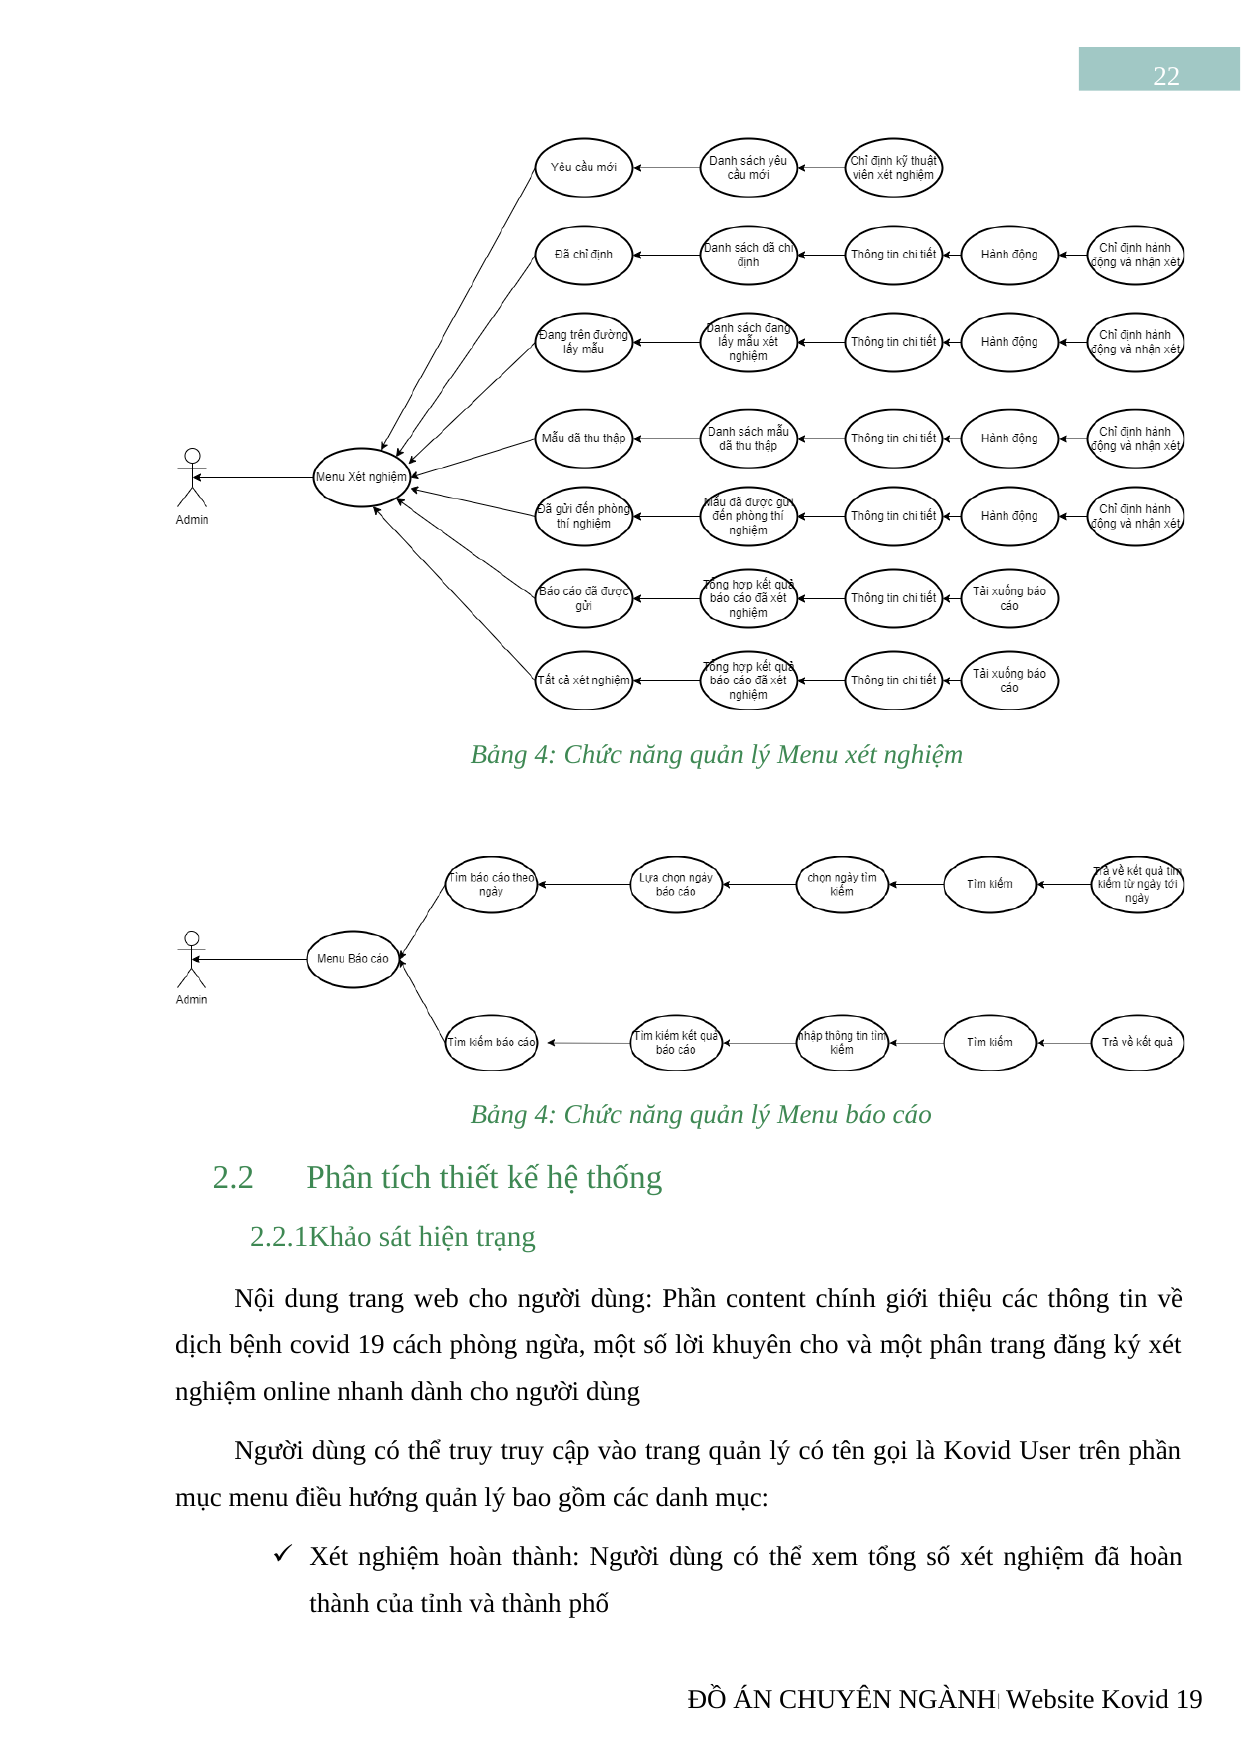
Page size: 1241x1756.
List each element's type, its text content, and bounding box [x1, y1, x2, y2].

list Xét nghiệm hoàn thành: Người dùng có thể xem tổng số xét nghiệm đã hoàn thành của tỉnh và thành phố [272, 1540, 1184, 1618]
text Bảng 4: Chức năng quản lý Menu xét nghiệm [175, 738, 1184, 769]
picture [175, 856, 1185, 1071]
picture [175, 137, 1185, 710]
subtitle 2.2.1Khảo sát hiện trạng [250, 1219, 1184, 1252]
text Người dùng có thể truy truy cập vào trang quản lý có tên gọi là Kovid User trên phần mục menu điều hướng quản lý bao gồm các danh mục: [175, 1434, 1184, 1512]
subtitle Phân tích thiết kế hệ thống [212, 1157, 1184, 1196]
text Nội dung trang web cho người dùng: Phần content chính giới thiệu các thông tin về dịch bệnh covid 19 cách phòng ngừa, một số lời khuyên cho và một phân trang đăng ký xét nghiệm online nhanh dành cho người dùng [175, 1282, 1184, 1406]
text Bảng 4: Chức năng quản lý Menu báo cáo [175, 1098, 1184, 1129]
